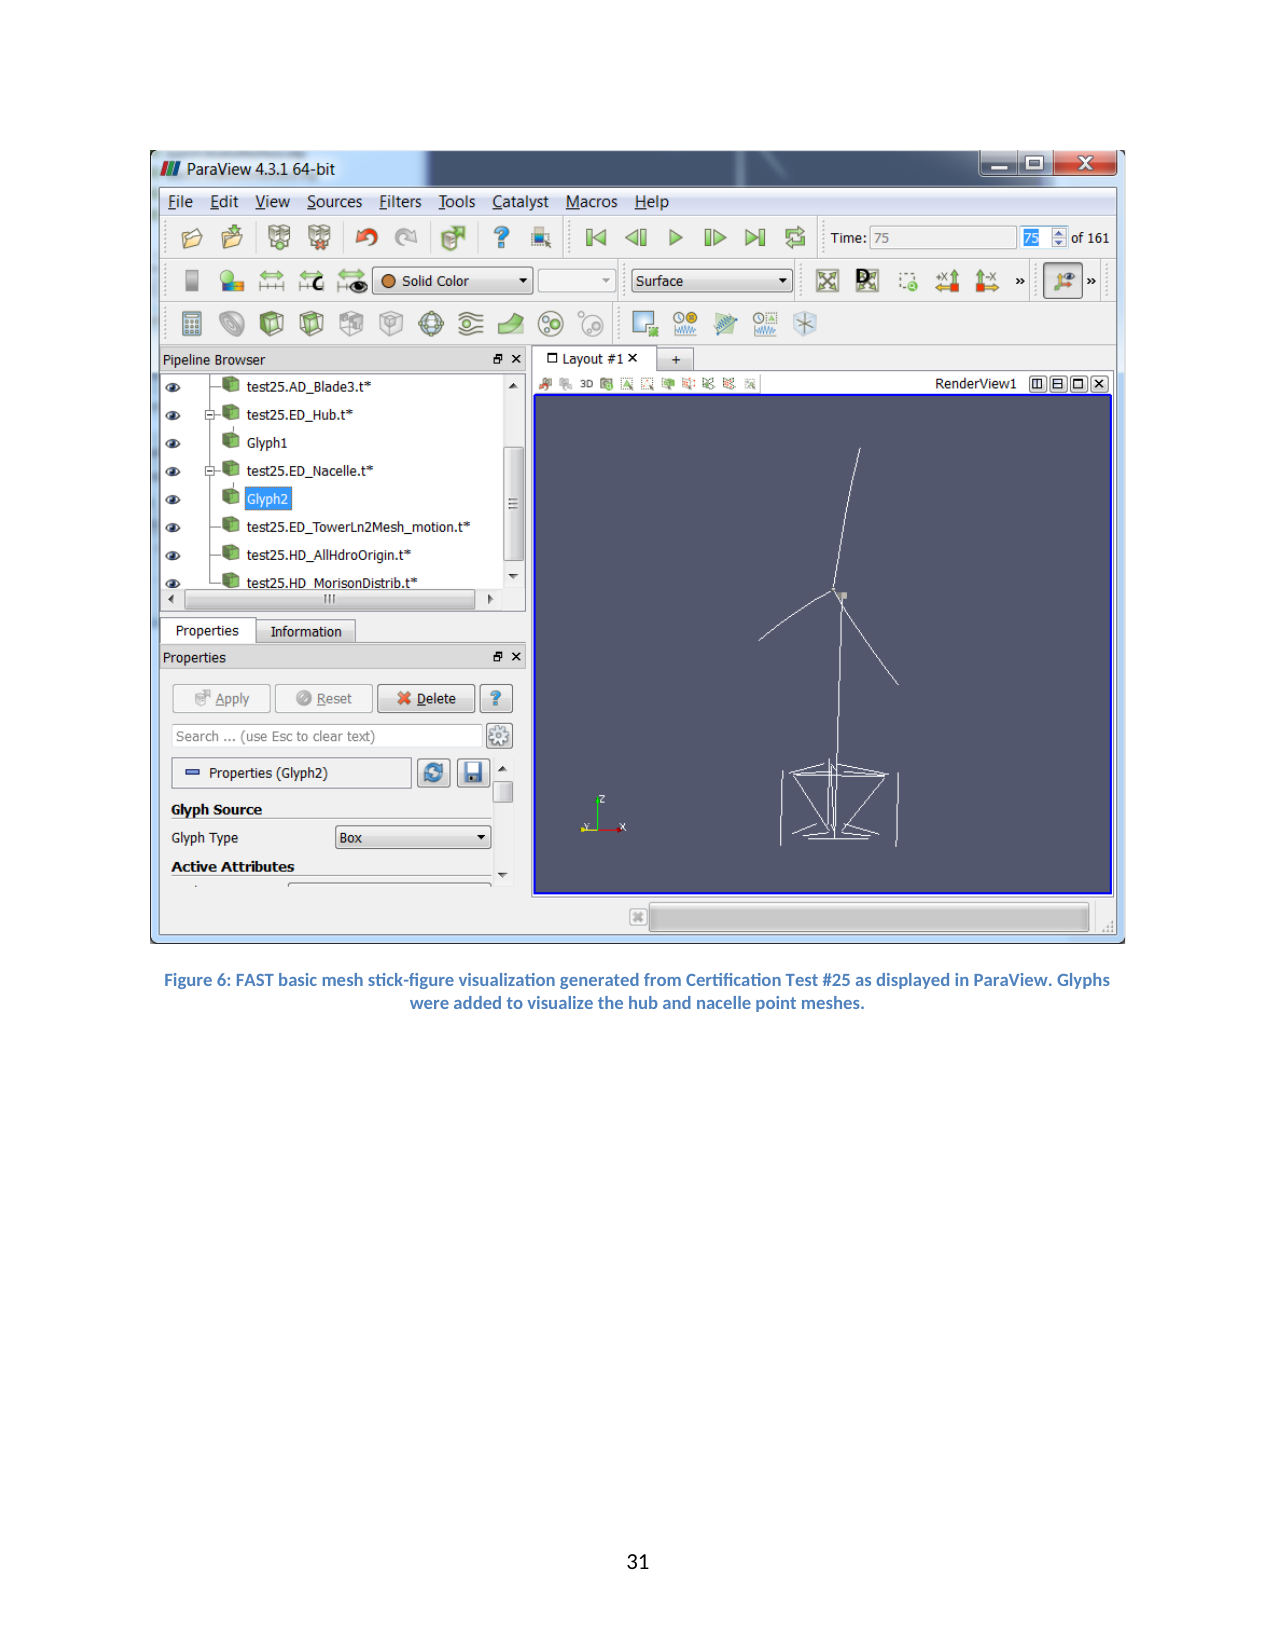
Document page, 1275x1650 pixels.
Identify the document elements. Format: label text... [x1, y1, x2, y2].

picture [150, 150, 1125, 944]
text Figure 6: FAST basic mesh stick-figure visualization generated from Certification Test #25 as displayed in ParaView. Glyphs were added to visualize the hub and nacelle point meshes. [150, 968, 1125, 1014]
